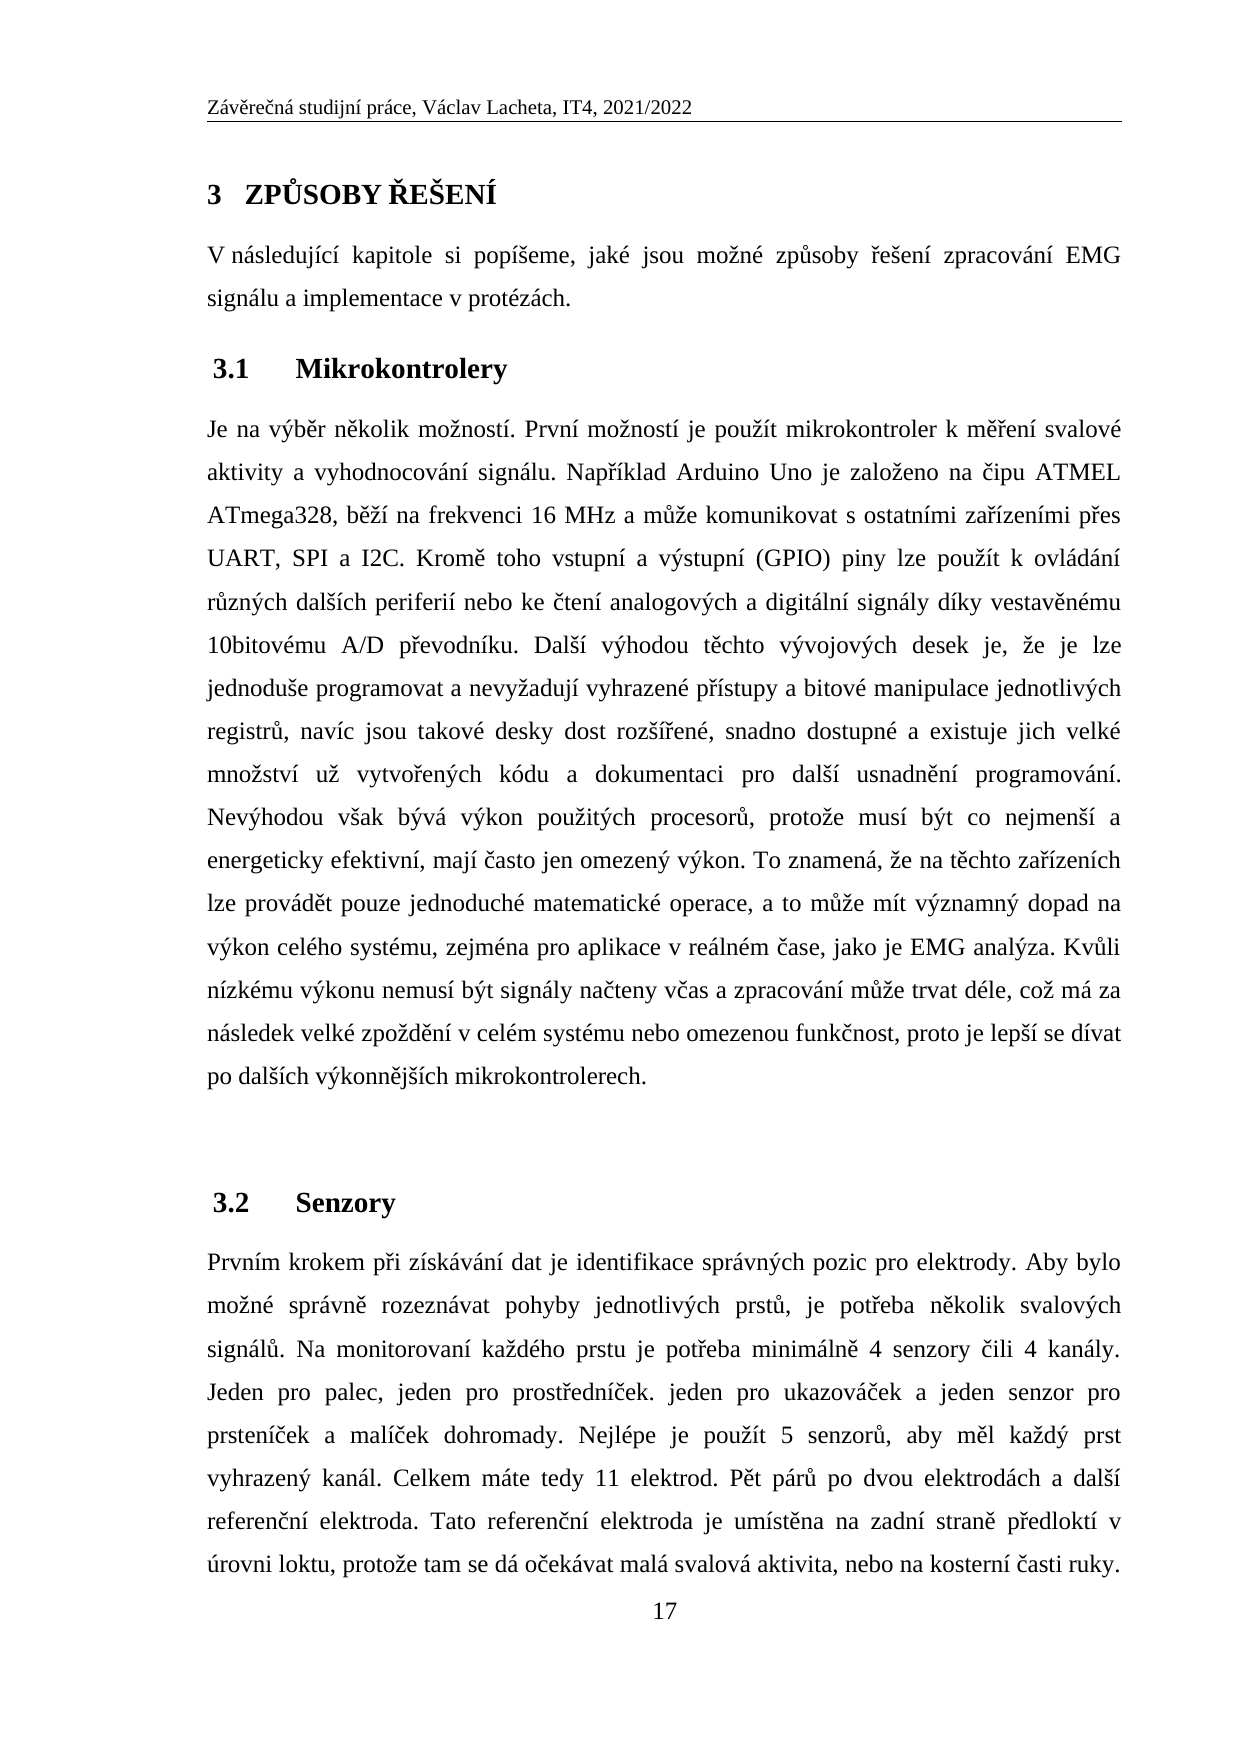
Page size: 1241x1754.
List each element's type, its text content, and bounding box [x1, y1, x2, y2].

subtitle Způsoby řešení [207, 177, 1122, 211]
subtitle Senzory [213, 1185, 1122, 1218]
subtitle Mikrokontrolery [213, 351, 1122, 385]
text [207, 1247, 1122, 1578]
text V následující kapitole si popíšeme, jaké jsou možné způsoby řešení zpracování EMG signálu a implementace v protézách. [207, 240, 1122, 312]
text Je na výběr několik možností. První možností je použít mikrokontroler k měření svalové aktivity a vyhodnocování signálu. Například Arduino Uno je založeno na čipu ATMEL ATmega328, běží na frekvenci 16 MHz a může komunikovat s ostatními zařízeními přes UART, SPI a I2C. Kromě toho vstupní a výstupní (GPIO) piny lze použít k ovládání různých dalších periferií nebo ke čtení analogových a digitální signály díky vestavěnému 10bitovému A/D převodníku. Další výhodou těchto vývojových desek je, že je lze jednoduše programovat a nevyžadují vyhrazené přístupy a bitové manipulace jednotlivých registrů, navíc jsou takové desky dost rozšířené, snadno dostupné a existuje jich velké množství už vytvořených kódu a dokumentaci pro další usnadnění programování. Nevýhodou však bývá výkon použitých procesorů, protože musí být co nejmenší a energeticky efektivní, mají často jen omezený výkon. To znamená, že na těchto zařízeních lze provádět pouze jednoduché matematické operace, a to může mít významný dopad na výkon celého systému, zejména pro aplikace v reálném čase, jako je EMG analýza. Kvůli nízkému výkonu nemusí být signály načteny včas a zpracování může trvat déle, což má za následek velké zpoždění v celém systému nebo omezenou funkčnost, proto je lepší se dívat po dalších výkonnějších mikrokontrolerech. [207, 414, 1122, 1090]
